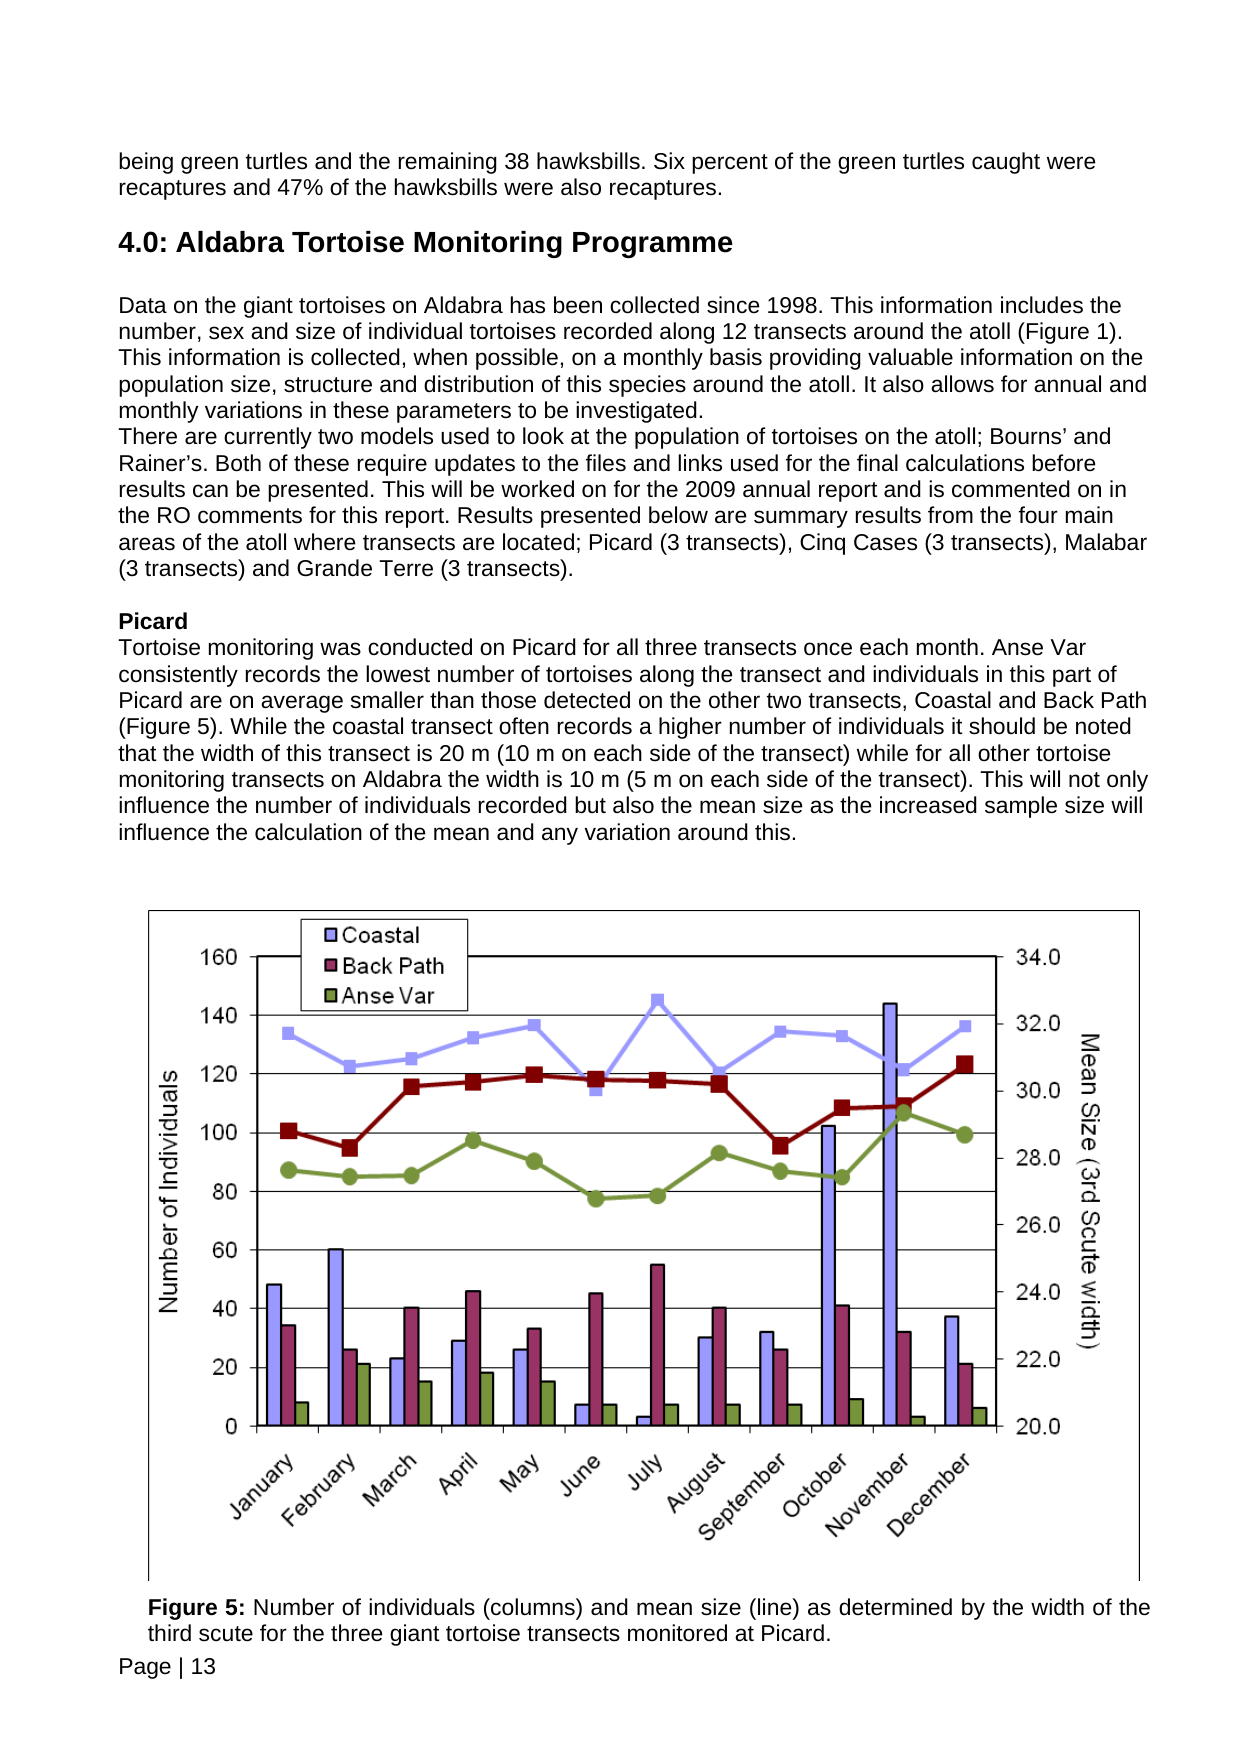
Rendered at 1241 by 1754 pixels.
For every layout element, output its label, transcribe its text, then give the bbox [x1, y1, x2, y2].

text Picard [118, 608, 1152, 634]
text Figure 5: Number of individuals (columns) and mean size (line) as determined by the width of the third scute for the three giant tortoise transects monitored at Picard. [148, 1594, 1152, 1646]
text Tortoise monitoring was conducted on Picard for all three transects once each month. Anse Var consistently records the lowest number of tortoises along the transect and individuals in this part of Picard are on average smaller than those detected on the other two transects, Coastal and Back Path (Figure 5). While the coastal transect often records a higher number of individuals it should be noted that the width of this transect is 20 m (10 m on each side of the transect) while for all other tortoise monitoring transects on Aldabra the width is 10 m (5 m on each side of the transect). This will not only influence the number of individuals recorded but also the mean size as the increased sample size will influence the calculation of the mean and any variation around this. [118, 634, 1152, 845]
text There are currently two models used to look at the population of tortoises on the atoll; Bourns’ and Rainer’s. Both of these require updates to the files and links used for the final calculations before results can be presented. This will be worked on for the 2009 annual report and is commented on in the RO comments for this report. Results presented below are summary results from the four main areas of the atoll where transects are located; Picard (3 transects), Cinq Cases (3 transects), Malabar (3 transects) and Grande Terre (3 transects). [118, 423, 1152, 581]
text Data on the giant tortoises on Aldabra has been collected since 1998. This information includes the number, sex and size of individual tortoises recorded along 12 transects around the atoll (Figure 1). This information is collected, when possible, on a monthly basis providing valuable information on the population size, structure and distribution of this species around the atoll. It also allows for annual and monthly variations in these parameters to be investigated. [118, 292, 1152, 423]
picture [147, 910, 1140, 1581]
subtitle 4.0: Aldabra Tortoise Monitoring Programme [118, 225, 1152, 259]
